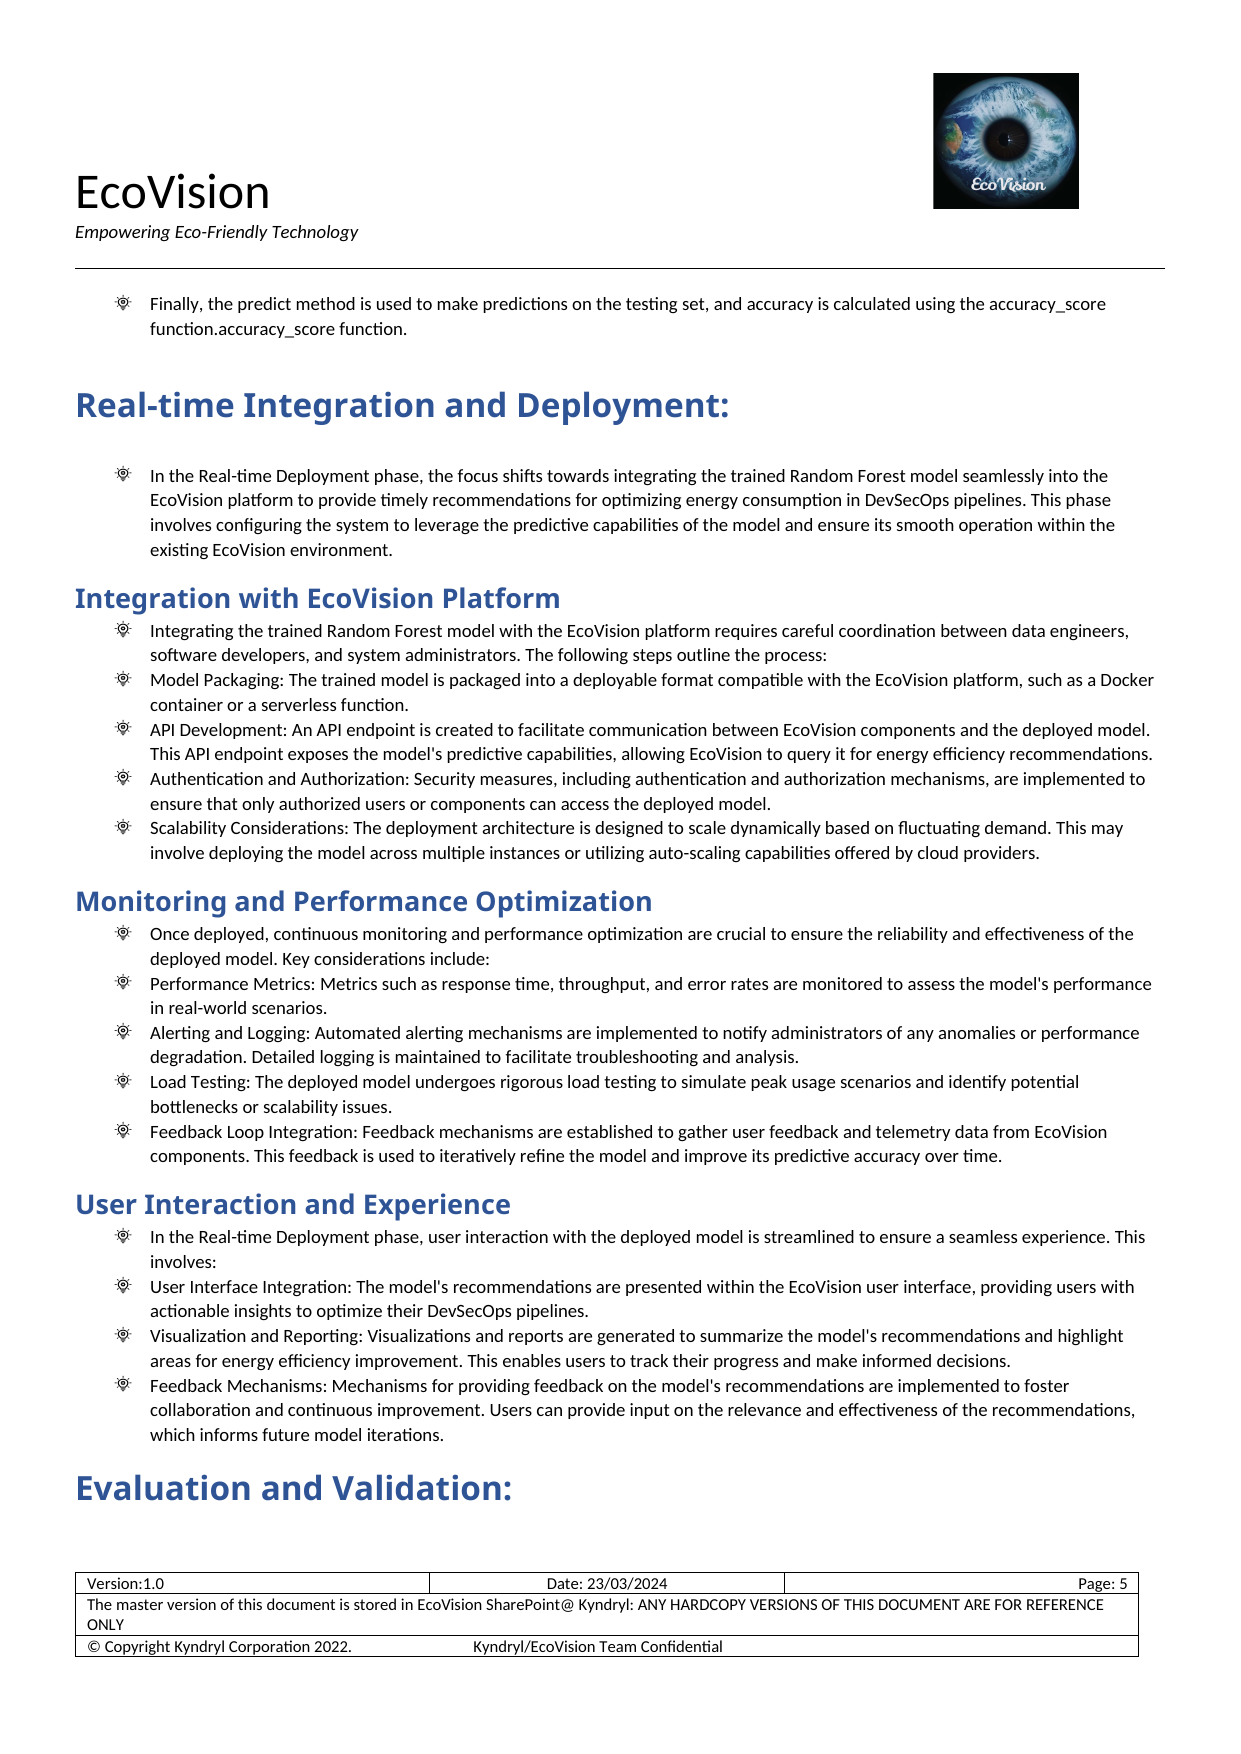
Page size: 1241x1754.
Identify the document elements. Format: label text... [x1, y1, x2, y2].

list API Development: An API endpoint is created to facilitate communication between EcoVision components and the deployed model. This API endpoint exposes the model's predictive capabilities, allowing EcoVision to query it for energy efficiency recommendations. [112, 718, 1165, 765]
list Visualization and Reporting: Visualizations and reports are generated to summarize the model's recommendations and highlight areas for energy efficiency improvement. This enables users to track their progress and make informed decisions. [112, 1324, 1165, 1372]
picture [113, 973, 133, 990]
picture [113, 465, 133, 482]
picture [113, 1276, 133, 1294]
text Evaluation and Validation: [75, 1464, 1165, 1510]
picture [113, 924, 133, 941]
list In the Real-time Deployment phase, user interaction with the deployed model is streamlined to ensure a seamless experience. This involves: [112, 1226, 1165, 1273]
list Scalability Considerations: The deployment architecture is designed to scale dynamically based on fluctuating demand. This may involve deploying the model across multiple instances or utilizing auto-scaling capabilities offered by cloud providers. [112, 816, 1165, 864]
picture [113, 1022, 133, 1040]
picture [113, 1072, 133, 1089]
picture [113, 1326, 133, 1343]
picture [113, 1121, 133, 1139]
list User Interface Integration: The model's recommendations are presented within the EcoVision user interface, providing users with actionable insights to optimize their DevSecOps pipelines. [112, 1275, 1165, 1323]
list Feedback Mechanisms: Mechanisms for providing feedback on the model's recommendations are implemented to foster collaboration and continuous improvement. Users can provide input on the relevance and effectiveness of the recommendations, which informs future model iterations. [112, 1374, 1165, 1446]
list Finally, the predict method is used to make predictions on the testing set, and accuracy is calculated using the accuracy_score function.accuracy_score function. [112, 292, 1165, 340]
picture [113, 294, 133, 311]
list Alerting and Logging: Automated alerting mechanisms are implemented to notify administrators of any anomalies or performance degradation. Detailed logging is maintained to facilitate troubleshooting and analysis. [112, 1021, 1165, 1069]
picture [113, 719, 133, 736]
picture [113, 620, 133, 638]
subtitle Monitoring and Performance Optimization [75, 882, 1165, 919]
list Performance Metrics: Metrics such as response time, throughput, and error rates are monitored to assess the model's performance in real-world scenarios. [112, 972, 1165, 1019]
text Real-time Integration and Deployment: [75, 381, 1165, 427]
picture [113, 1375, 133, 1392]
list Once deployed, continuous monitoring and performance optimization are crucial to ensure the reliability and effectiveness of the deployed model. Key considerations include: [112, 922, 1165, 970]
subtitle User Interaction and Experience [75, 1186, 1165, 1223]
list In the Real-time Deployment phase, the focus shifts towards integrating the trained Random Forest model seamlessly into the EcoVision platform to provide timely recommendations for optimizing energy consumption in DevSecOps pipelines. This phase involves configuring the system to leverage the predictive capabilities of the model and ensure its smooth operation within the existing EcoVision environment. [112, 464, 1165, 561]
list Load Testing: The deployed model undergoes rigorous load testing to simulate peak usage scenarios and identify potential bottlenecks or scalability issues. [112, 1070, 1165, 1118]
picture [113, 670, 133, 687]
picture [933, 73, 1079, 209]
picture [113, 1227, 133, 1244]
list Authentication and Authorization: Security measures, including authentication and authorization mechanisms, are implemented to ensure that only authorized users or components can access the deployed model. [112, 767, 1165, 815]
picture [113, 818, 133, 835]
subtitle Integration with EcoVision Platform [75, 579, 1165, 616]
list Feedback Loop Integration: Feedback mechanisms are established to gather user feedback and telemetry data from EcoVision components. This feedback is used to iteratively refine the model and improve its predictive accuracy over time. [112, 1120, 1165, 1167]
list Integrating the trained Random Forest model with the EcoVision platform requires careful coordination between data engineers, software developers, and system administrators. The following steps outline the process: [112, 619, 1165, 667]
picture [113, 768, 133, 786]
list Model Packaging: The trained model is packaged into a deployable format compatible with the EcoVision platform, such as a Docker container or a serverless function. [112, 668, 1165, 716]
